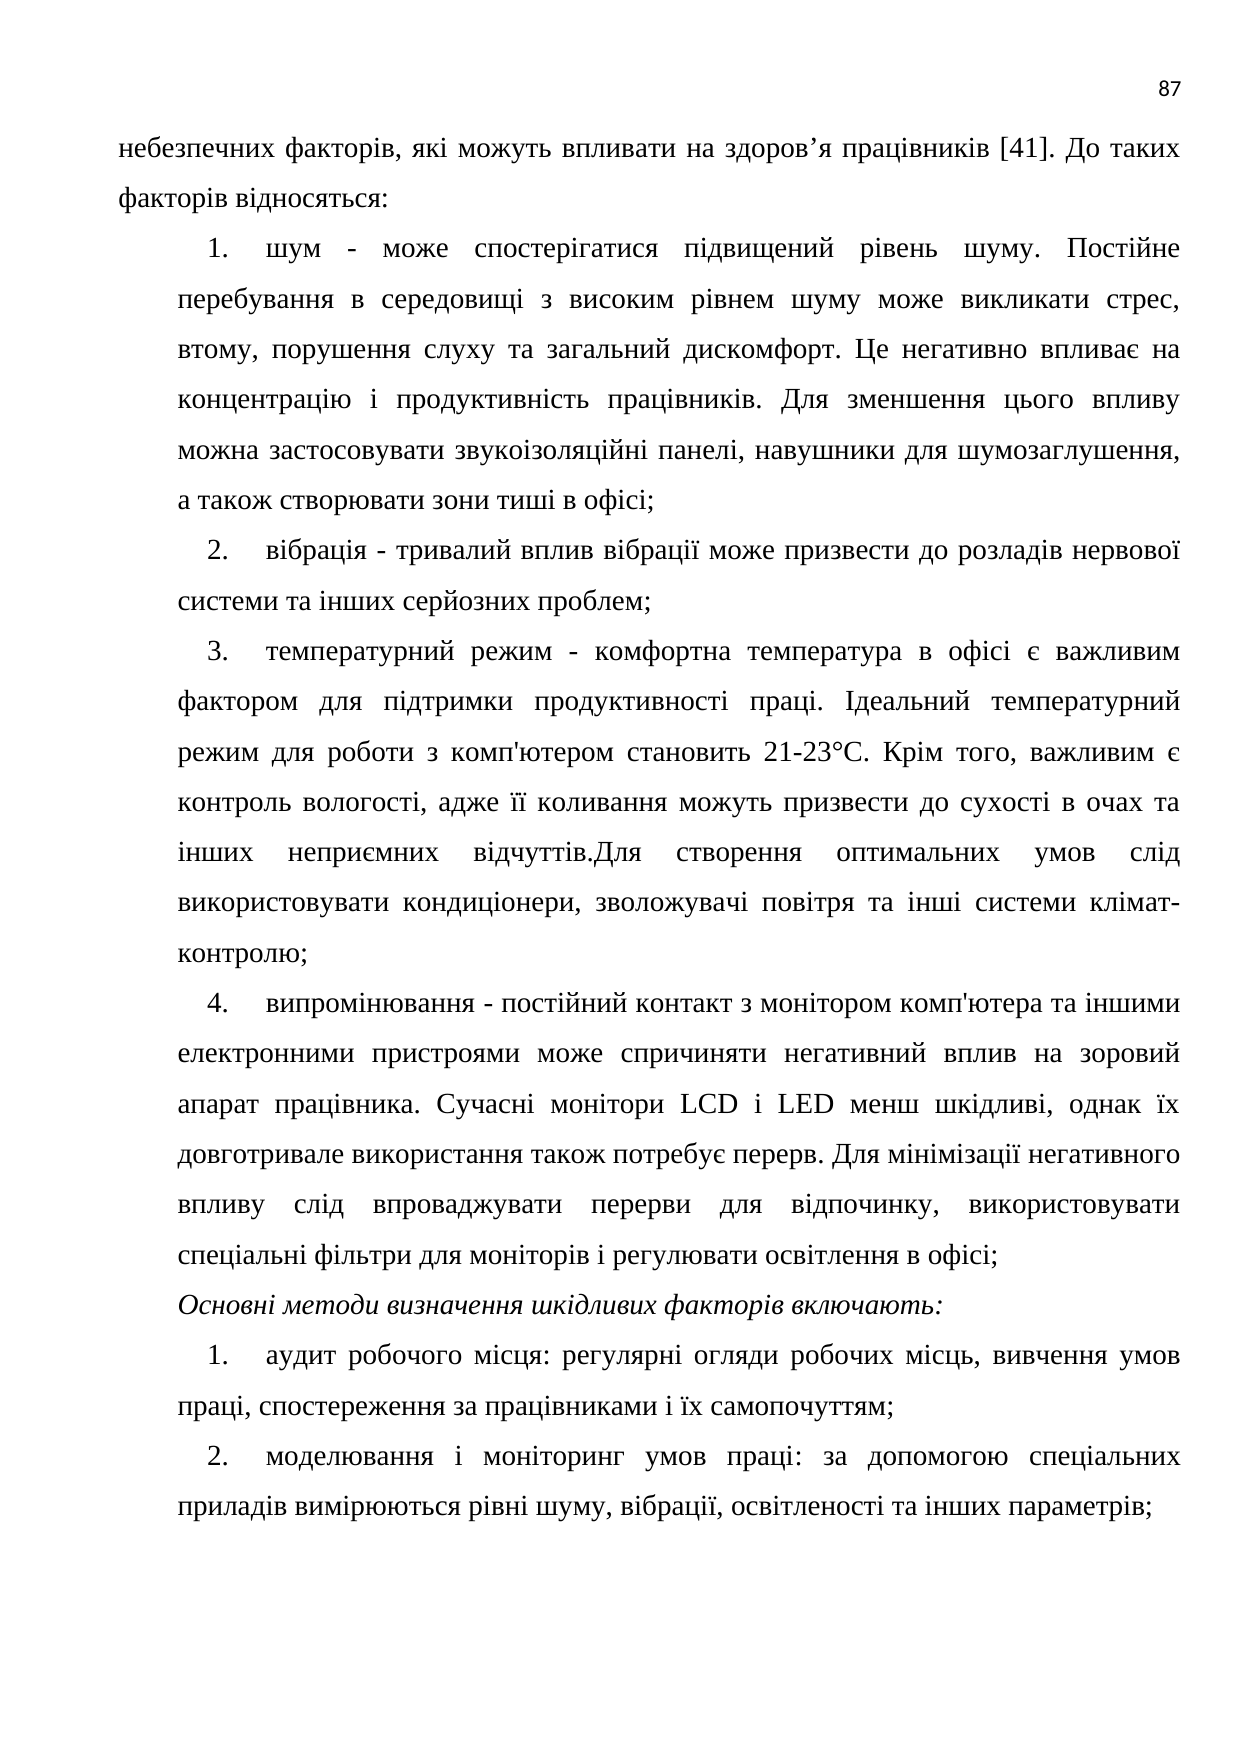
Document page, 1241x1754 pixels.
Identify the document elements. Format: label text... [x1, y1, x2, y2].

list моделювання і моніторинг умов праці: за допомогою спеціальних приладів вимірюються рівні шуму, вібрації, освітленості та інших параметрів; [177, 1438, 1181, 1522]
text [118, 130, 1181, 214]
list температурний режим - комфортна температура в офісі є важливим фактором для підтримки продуктивності праці. Ідеальний температурний режим для роботи з комп'ютером становить 21-23°C. Крім того, важливим є контроль вологості, адже її коливання можуть призвести до сухості в очах та інших неприємних відчуттів.Для створення оптимальних умов слід використовувати кондиціонери, зволожувачі повітря та інші системи клімат-контролю; [177, 633, 1181, 968]
list випромінювання - постійний контакт з монітором комп'ютера та іншими електронними пристроями може спричиняти негативний вплив на зоровий апарат працівника. Сучасні монітори LCD і LED менш шкідливі, однак їх довготривале використання також потребує перерв. Для мінімізації негативного впливу слід впроваджувати перерви для відпочинку, використовувати спеціальні фільтри для моніторів і регулювати освітлення в офісі; [177, 985, 1181, 1270]
list вібрація - тривалий вплив вібрації може призвести до розладів нервової системи та інших серйозних проблем; [177, 532, 1181, 616]
list шум - може спостерігатися підвищений рівень шуму. Постійне перебування в середовищі з високим рівнем шуму може викликати стрес, втому, порушення слуху та загальний дискомфорт. Це негативно впливає на концентрацію і продуктивність працівників. Для зменшення цього впливу можна застосовувати звукоізоляційні панелі, навушники для шумозаглушення, а також створювати зони тиші в офісі; [177, 231, 1181, 516]
list аудит робочого місця: регулярні огляди робочих місць, вивчення умов праці, спостереження за працівниками і їх самопочуттям; [177, 1337, 1181, 1421]
text Основні методи визначення шкідливих факторів включають: [118, 1287, 1181, 1321]
